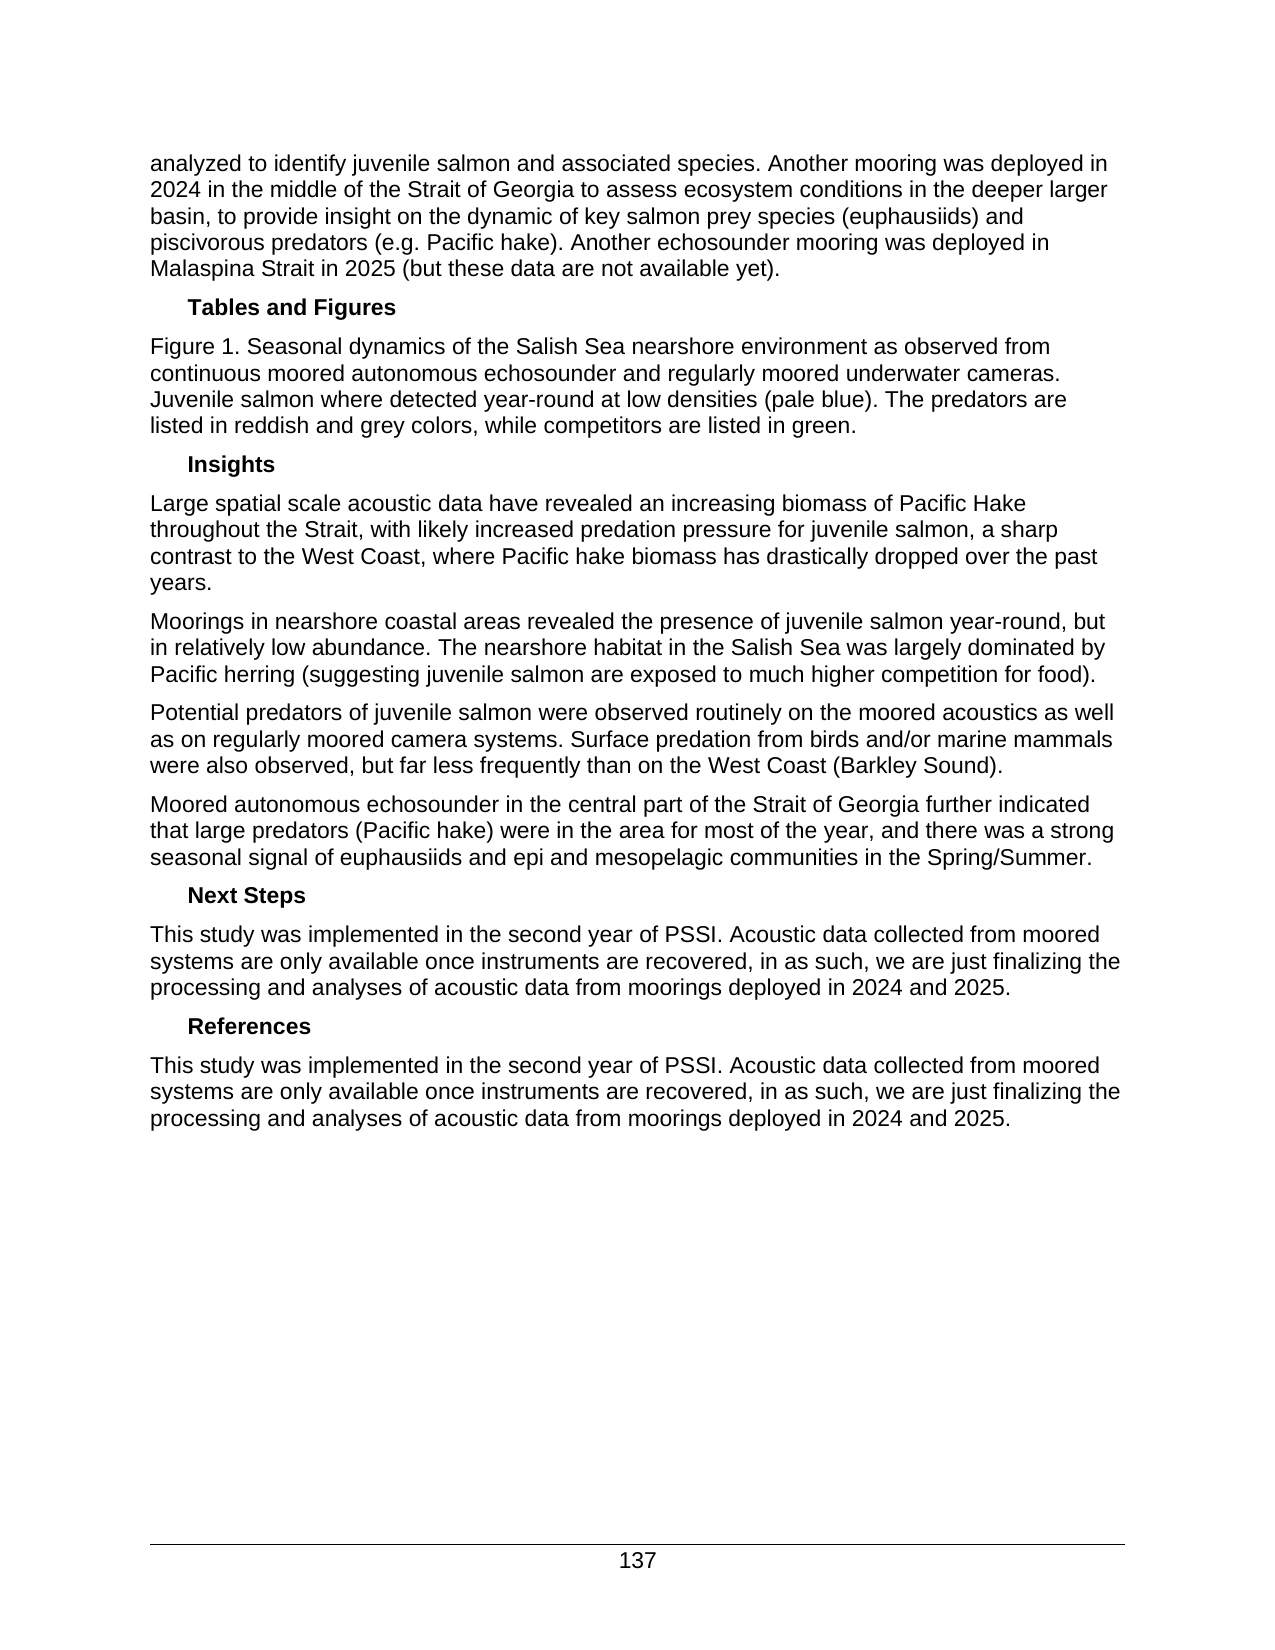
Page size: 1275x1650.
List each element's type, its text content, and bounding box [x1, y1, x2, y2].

text Moored autonomous echosounder in the central part of the Strait of Georgia further indicated that large predators (Pacific hake) were in the area for most of the year, and there was a strong seasonal signal of euphausiids and epi and mesopelagic communities in the Spring/Summer. [150, 791, 1125, 870]
text This study was implemented in the second year of PSSI. Acoustic data collected from moored systems are only available once instruments are recovered, in as such, we are just finalizing the processing and analyses of acoustic data from moorings deployed in 2024 and 2025. [150, 1052, 1125, 1131]
subtitle References [187, 1013, 1125, 1039]
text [150, 150, 1125, 282]
text Large spatial scale acoustic data have revealed an increasing biomass of Pacific Hake throughout the Strait, with likely increased predation pressure for juvenile salmon, a sharp contrast to the West Coast, where Pacific hake biomass has drastically dropped over the past years. [150, 490, 1125, 595]
subtitle Next Steps [187, 882, 1125, 909]
subtitle Insights [187, 451, 1125, 477]
text Figure 1. Seasonal dynamics of the Salish Sea nearshore environment as observed from continuous moored autonomous echosounder and regularly moored underwater cameras. Juvenile salmon where detected year-round at low densities (pale blue). The predators are listed in reddish and grey colors, while competitors are listed in green. [150, 333, 1125, 438]
subtitle Tables and Figures [187, 294, 1125, 321]
text Potential predators of juvenile salmon were observed routinely on the moored acoustics as well as on regularly moored camera systems. Surface predation from birds and/or marine mammals were also observed, but far less frequently than on the West Coast (Barkley Sound). [150, 699, 1125, 778]
text Moorings in nearshore coastal areas revealed the presence of juvenile salmon year-round, but in relatively low abundance. The nearshore habitat in the Salish Sea was largely dominated by Pacific herring (suggesting juvenile salmon are exposed to much higher competition for food). [150, 608, 1125, 687]
text This study was implemented in the second year of PSSI. Acoustic data collected from moored systems are only available once instruments are recovered, in as such, we are just finalizing the processing and analyses of acoustic data from moorings deployed in 2024 and 2025. [150, 921, 1125, 1000]
